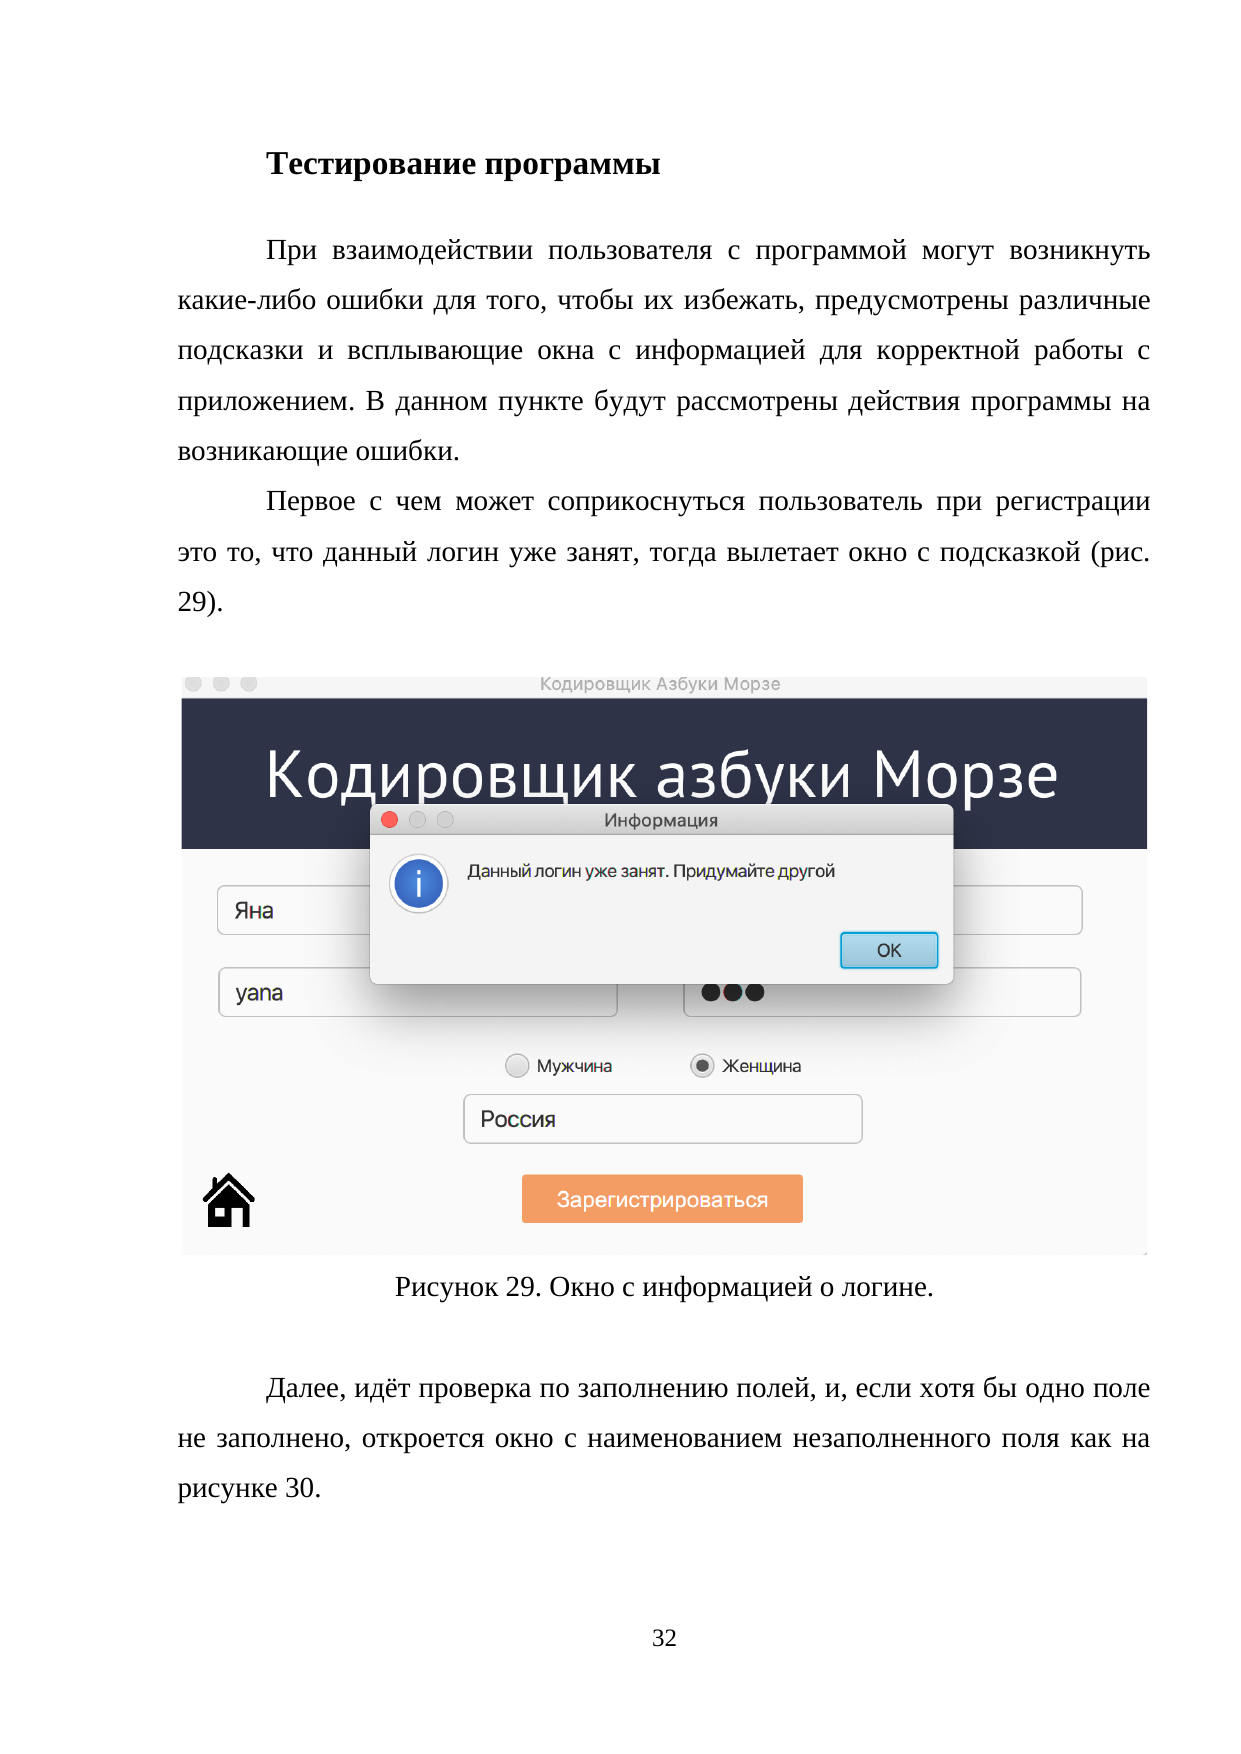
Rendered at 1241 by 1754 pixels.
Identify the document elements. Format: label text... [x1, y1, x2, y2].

text При взаимодействии пользователя с программой могут возникнуть какие-либо ошибки для того, чтобы их избежать, предусмотрены различные подсказки и всплывающие окна с информацией для корректной работы с приложением. В данном пункте будут рассмотрены действия программы на возникающие ошибки. [177, 232, 1152, 467]
picture [181, 677, 1148, 1255]
text Далее, идёт проверка по заполнению полей, и, если хотя бы одно поле не заполнено, откроется окно с наименованием незаполненного поля как на рисунке 30. [177, 1370, 1152, 1504]
subtitle Тестирование программы [177, 143, 1152, 181]
text Первое с чем может соприкоснуться пользователь при регистрации это то, что данный логин уже занят, тогда вылетает окно с подсказкой (рис. 29). [177, 483, 1152, 617]
text Рисунок 29. Окно с информацией о логине. [177, 1269, 1152, 1303]
